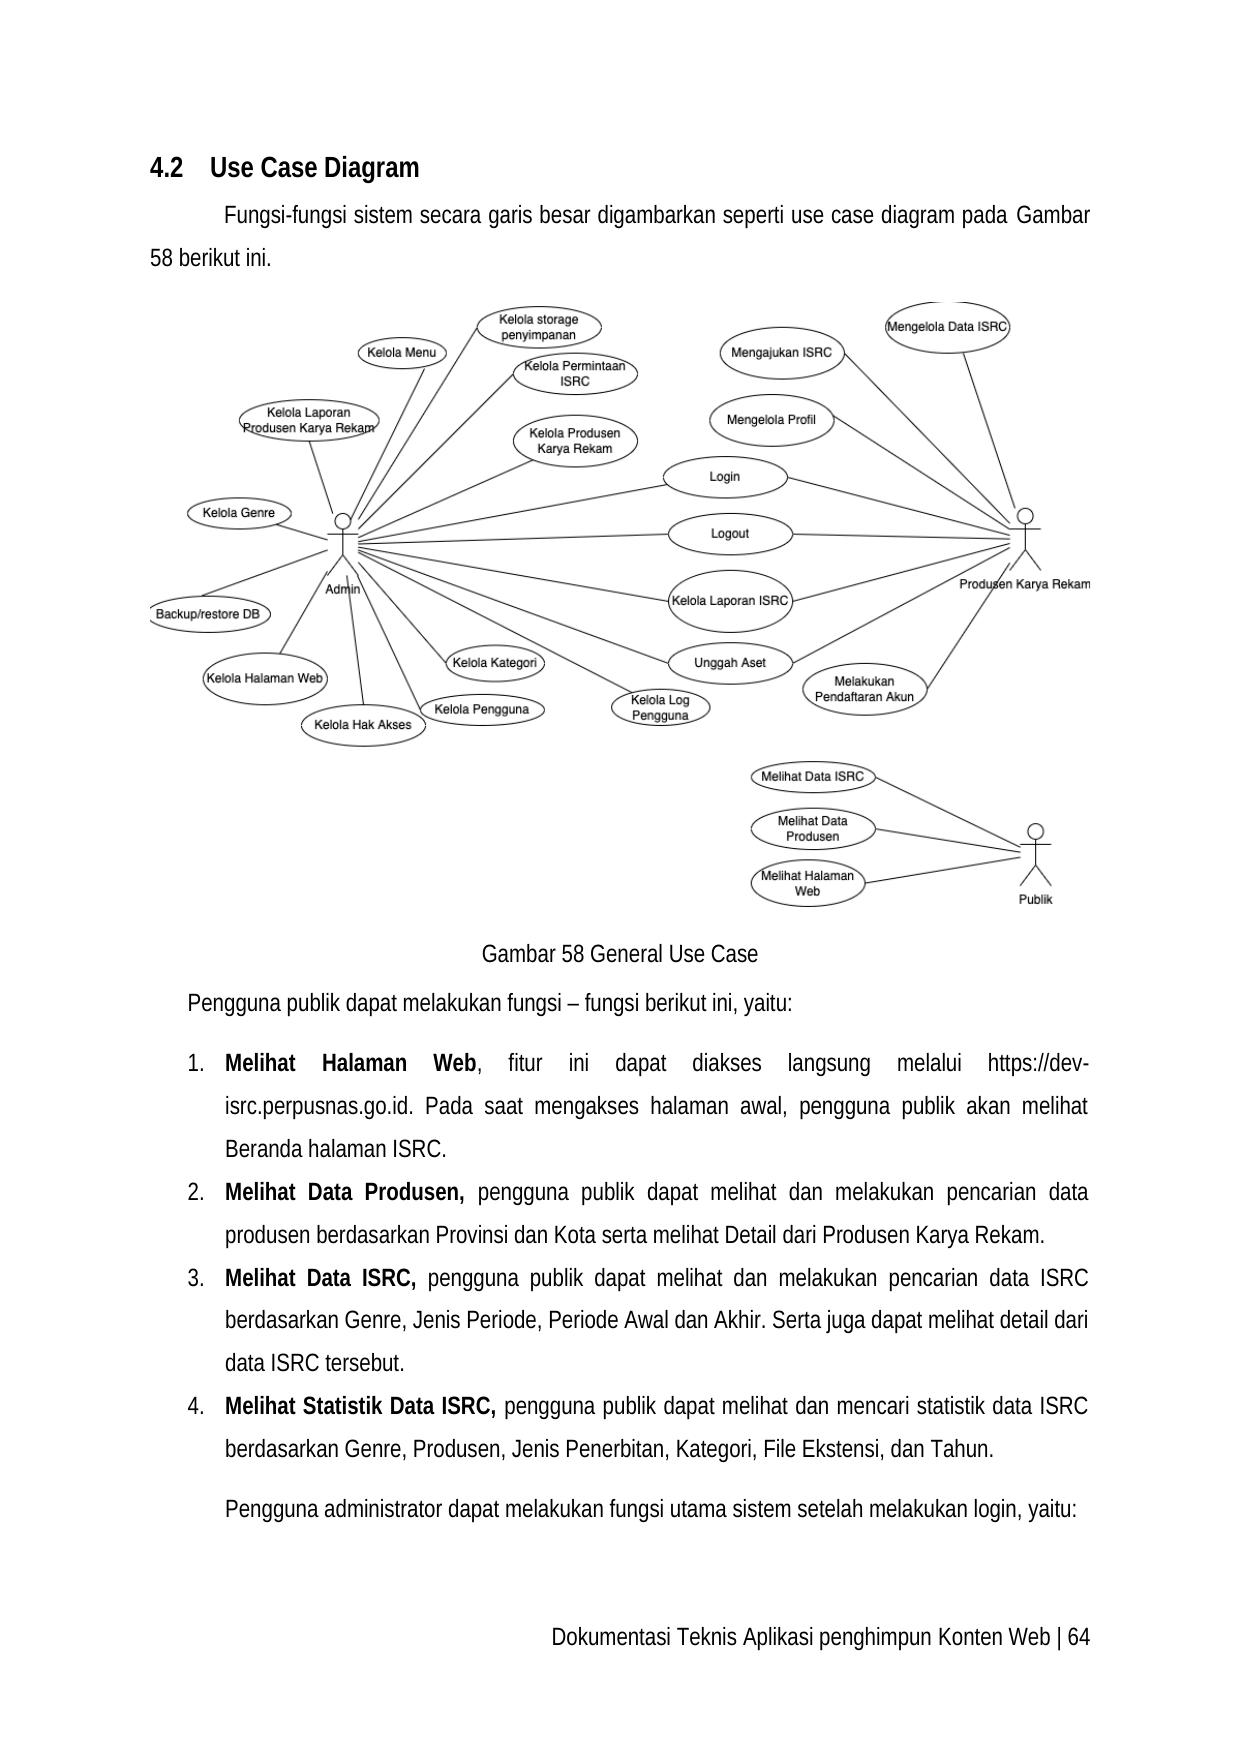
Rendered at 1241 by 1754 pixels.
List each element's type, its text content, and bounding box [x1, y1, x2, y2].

list Melihat Data ISRC, pengguna publik dapat melihat dan melakukan pencarian data ISRC berdasarkan Genre, Jenis Periode, Periode Awal dan Akhir. Serta juga dapat melihat detail dari data ISRC tersebut. [187, 1263, 1090, 1377]
text Pengguna publik dapat melakukan fungsi – fungsi berikut ini, yaitu: [150, 988, 1090, 1017]
subtitle Use Case Diagram [150, 150, 1090, 183]
text Gambar 58 General Use Case [150, 939, 1090, 968]
text Fungsi-fungsi sistem secara garis besar digambarkan seperti use case diagram pada Gambar 23 berikut ini. [150, 200, 1090, 272]
picture [150, 302, 1091, 908]
list Melihat Halaman Web, fitur ini dapat diakses langsung melalui https://dev-isrc.perpusnas.go.id. Pada saat mengakses halaman awal, pengguna publik akan melihat Beranda halaman ISRC. [187, 1048, 1090, 1162]
list Melihat Statistik Data ISRC, pengguna publik dapat melihat dan mencari statistik data ISRC berdasarkan Genre, Produsen, Jenis Penerbitan, Kategori, File Ekstensi, dan Tahun. [187, 1391, 1090, 1463]
list Melihat Data Produsen, pengguna publik dapat melihat dan melakukan pencarian data produsen berdasarkan Provinsi dan Kota serta melihat Detail dari Produsen Karya Rekam. [187, 1177, 1090, 1248]
text Pengguna administrator dapat melakukan fungsi utama sistem setelah melakukan login, yaitu: [187, 1494, 1090, 1522]
